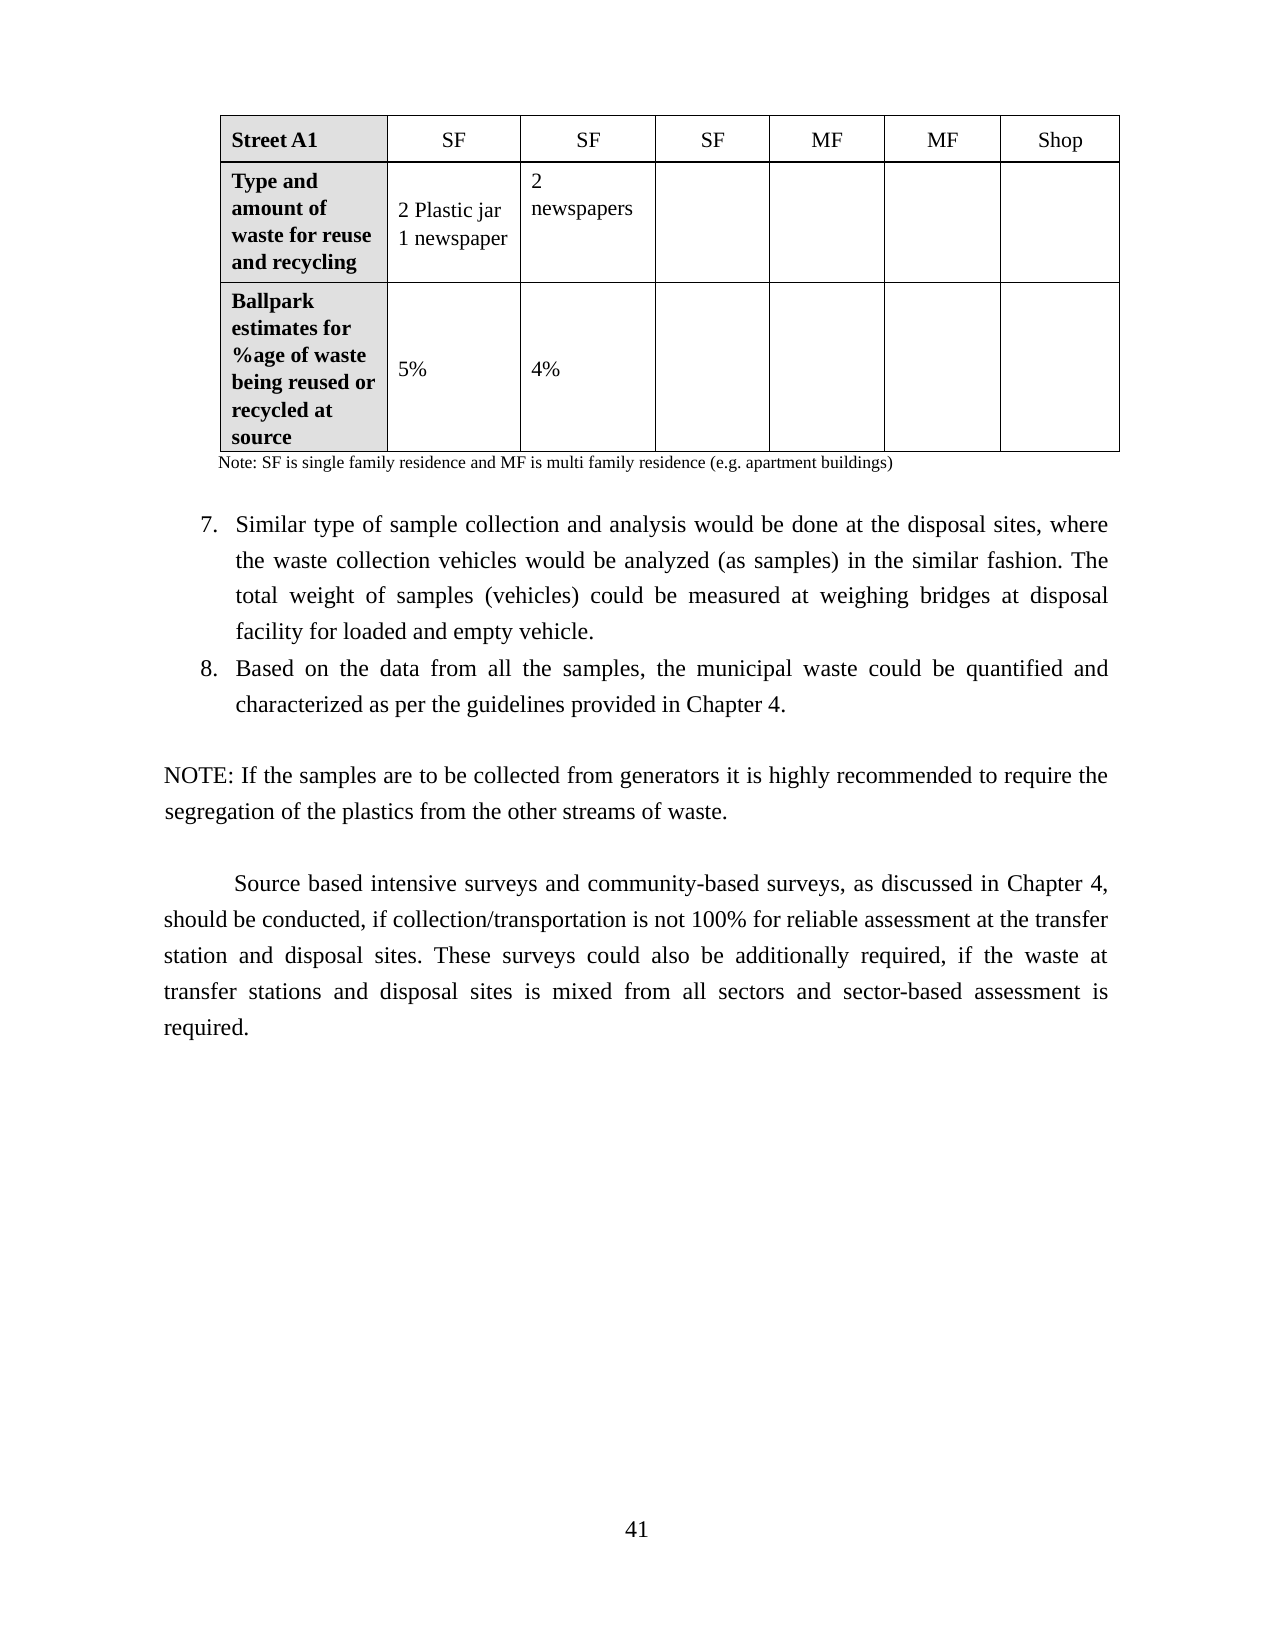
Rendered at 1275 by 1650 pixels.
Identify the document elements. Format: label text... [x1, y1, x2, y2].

table_cell [656, 283, 769, 451]
table_cell Type and amount of waste for reuse and recycling [221, 163, 387, 282]
table_header SF [388, 116, 520, 161]
table_cell [656, 163, 769, 282]
table_cell [770, 163, 884, 282]
list Similar type of sample collection and analysis would be done at the disposal sites, where the waste collection vehicles would be analyzed (as samples) in the similar fashion. The total weight of samples (vehicles) could be measured at weighing bridges at disposal facility for loaded and empty vehicle. [200, 510, 1110, 645]
list Based on the data from all the samples, the municipal waste could be quantified and characterized as per the guidelines provided in Chapter 4. [200, 654, 1110, 717]
table_header MF [885, 116, 1000, 161]
table_header SF [656, 116, 769, 161]
table_cell [770, 283, 884, 451]
table_cell [1001, 163, 1119, 282]
table_cell [1001, 283, 1119, 451]
text NOTE: If the samples are to be collected from generators it is highly recommended to require the segregation of the plastics from the other streams of waste. [163, 762, 1110, 825]
table_header Shop [1001, 116, 1119, 161]
table_header SF [521, 116, 655, 161]
text Note: SF is single family residence and MF is multi family residence (e.g. apartment buildings) [200, 452, 1110, 472]
table_cell 2 Plastic jar 1 newspaper [388, 163, 520, 282]
table_cell 4% [521, 283, 655, 451]
table_header MF [770, 116, 884, 161]
table_header Street A1 [221, 116, 387, 161]
text Source based intensive surveys and community-based surveys, as discussed in Chapter 4, should be conducted, if collection/transportation is not 100% for reliable assessment at the transfer station and disposal sites. These surveys could also be additionally required, if the waste at transfer stations and disposal sites is mixed from all sectors and sector-based assessment is required. [163, 869, 1110, 1040]
table_cell 5% [388, 283, 520, 451]
table_cell [885, 163, 1000, 282]
table_cell [885, 283, 1000, 451]
table_cell Ballpark estimates for %age of waste being reused or recycled at source [221, 283, 387, 451]
table_cell 2 newspapers [521, 163, 655, 282]
